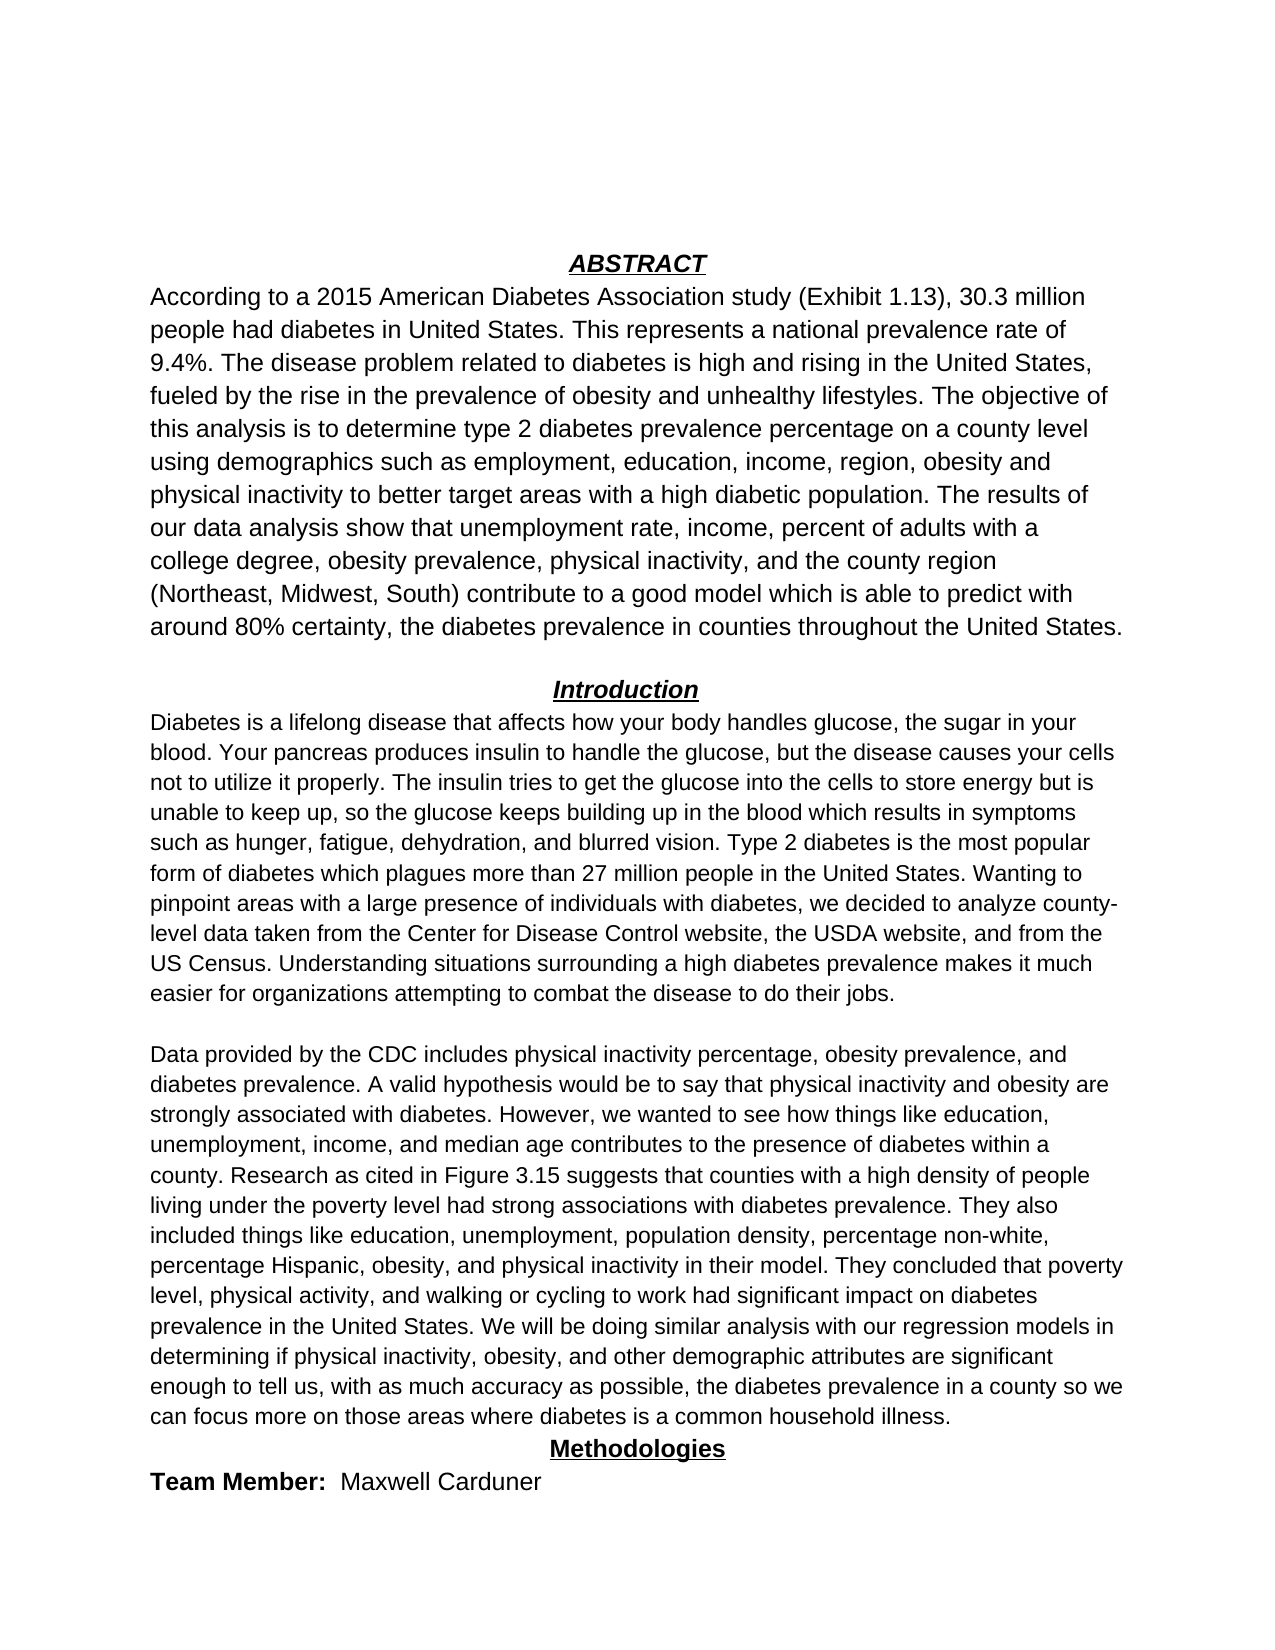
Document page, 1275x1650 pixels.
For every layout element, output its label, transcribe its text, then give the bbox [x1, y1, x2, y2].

text Diabetes is a lifelong disease that affects how your body handles glucose, the sugar in your blood. Your pancreas produces insulin to handle the glucose, but the disease causes your cells not to utilize it properly. The insulin tries to get the glucose into the cells to store energy but is unable to keep up, so the glucose keeps building up in the blood which results in symptoms such as hunger, fatigue, dehydration, and blurred vision. Type 2 diabetes is the most popular form of diabetes which plagues more than 27 million people in the United States. Wanting to pinpoint areas with a large presence of individuals with diabetes, we decided to analyze county-level data taken from the Center for Disease Control website, the USDA website, and from the US Census. Understanding situations surrounding a high diabetes prevalence makes it much easier for organizations attempting to combat the disease to do their jobs. [150, 708, 1125, 1007]
text According to a 2015 American Diabetes Association study (Exhibit 1.13), 30.3 million people had diabetes in United States. This represents a national prevalence rate of 9.4%. The disease problem related to diabetes is high and rising in the United States, fueled by the rise in the prevalence of obesity and unhealthy lifestyles. The objective of this analysis is to determine type 2 diabetes prevalence percentage on a county level using demographics such as employment, education, income, region, obesity and physical inactivity to better target areas with a high diabetic population. The results of our data analysis show that unemployment rate, income, percent of adults with a college degree, obesity prevalence, physical inactivity, and the county region (Northeast, Midwest, South) contribute to a good model which is able to predict with around 80% certainty, the diabetes prevalence in counties throughout the United States. [150, 282, 1125, 641]
text Team Member: Maxwell Carduner [150, 1467, 1125, 1495]
text Data provided by the CDC includes physical inactivity percentage, obesity prevalence, and diabetes prevalence. A valid hypothesis would be to say that physical inactivity and obesity are strongly associated with diabetes. However, we wanted to see how things like education, unemployment, income, and median age contributes to the presence of diabetes within a county. Research as cited in Figure 3.15 suggests that counties with a high density of people living under the poverty level had strong associations with diabetes prevalence. They also included things like education, unemployment, population density, percentage non-white, percentage Hispanic, obesity, and physical inactivity in their model. They concluded that poverty level, physical activity, and walking or cycling to work had significant impact on diabetes prevalence in the United States. We will be doing similar analysis with our regression models in determining if physical inactivity, obesity, and other demographic attributes are significant enough to tell us, with as much accuracy as possible, the diabetes prevalence in a county so we can focus more on those areas where diabetes is a common household illness. [150, 1041, 1125, 1430]
text ABSTRACT [150, 249, 1125, 278]
text Introduction [525, 676, 1125, 704]
text Methodologies [150, 1433, 1125, 1462]
